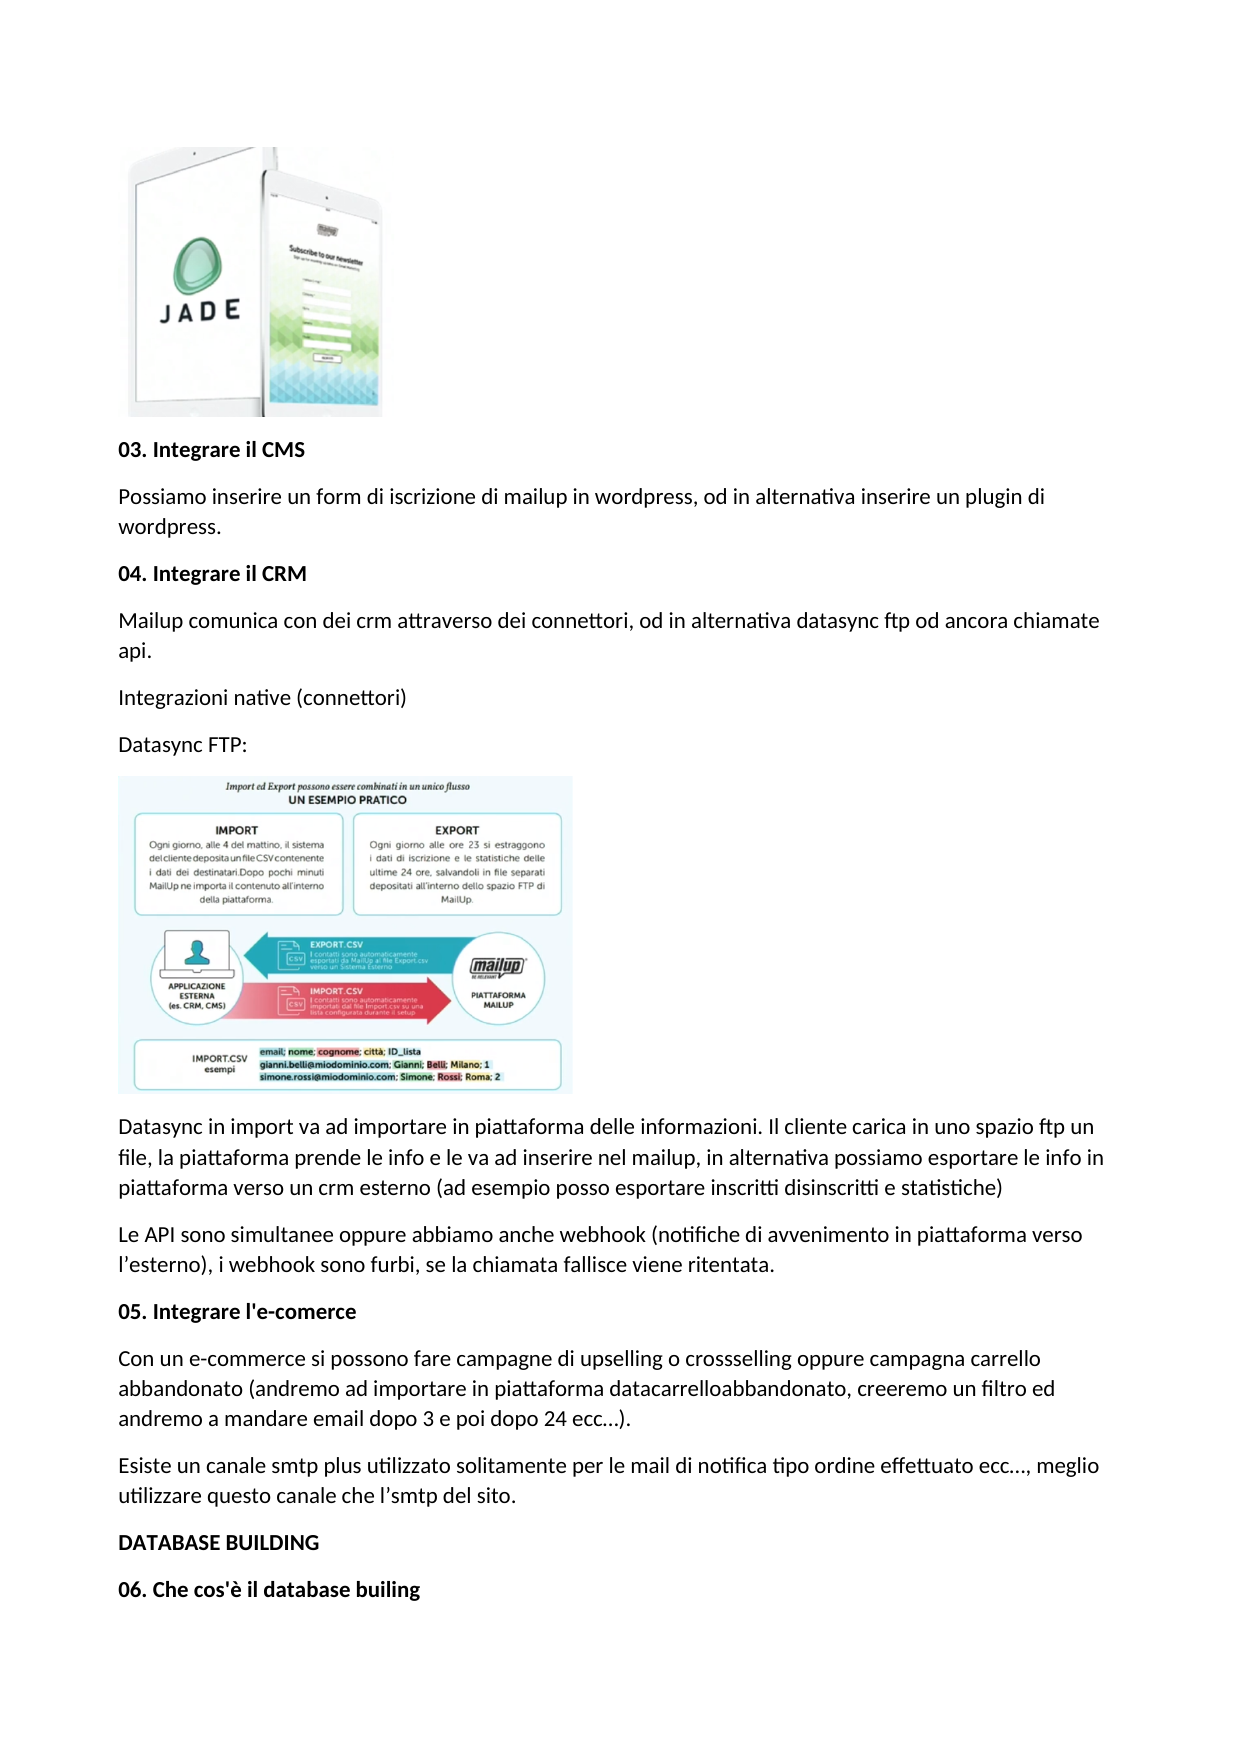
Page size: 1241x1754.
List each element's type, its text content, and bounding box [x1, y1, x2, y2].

text 05. Integrare l'e-comerce [118, 1297, 1122, 1325]
picture [118, 147, 395, 417]
text Le API sono simultanee oppure abbiamo anche webhook (notifiche di avvenimento in piattaforma verso l’esterno), i webhook sono furbi, se la chiamata fallisce viene ritentata. [118, 1220, 1122, 1278]
text 04. Integrare il CRM [118, 559, 1122, 587]
text DATABASE BUILDING [118, 1528, 1122, 1556]
text Mailup comunica con dei crm attraverso dei connettori, od in alternativa datasync ftp od ancora chiamate api. [118, 606, 1122, 664]
text 03. Integrare il CMS [118, 435, 1122, 463]
text Datasync in import va ad importare in piattaforma delle informazioni. Il cliente carica in uno spazio ftp un file, la piattaforma prende le info e le va ad inserire nel mailup, in alternativa possiamo esportare le info in piattaforma verso un crm esterno (ad esempio posso esportare inscritti disinscritti e statistiche) [118, 1112, 1122, 1201]
text Con un e-commerce si possono fare campagne di upselling o crossselling oppure campagna carrello abbandonato (andremo ad importare in piattaforma datacarrelloabbandonato, creeremo un filtro ed andremo a mandare email dopo 3 e poi dopo 24 ecc…). [118, 1344, 1122, 1432]
text 06. Che cos'è il database builing [118, 1575, 1122, 1603]
text Esiste un canale smtp plus utilizzato solitamente per le mail di notifica tipo ordine effettuato ecc…, meglio utilizzare questo canale che l’smtp del sito. [118, 1451, 1122, 1509]
text Possiamo inserire un form di iscrizione di mailup in wordpress, od in alternativa inserire un plugin di wordpress. [118, 482, 1122, 540]
text Datasync FTP: [118, 730, 1122, 758]
text Integrazioni native (connettori) [118, 683, 1122, 711]
picture [118, 776, 573, 1094]
